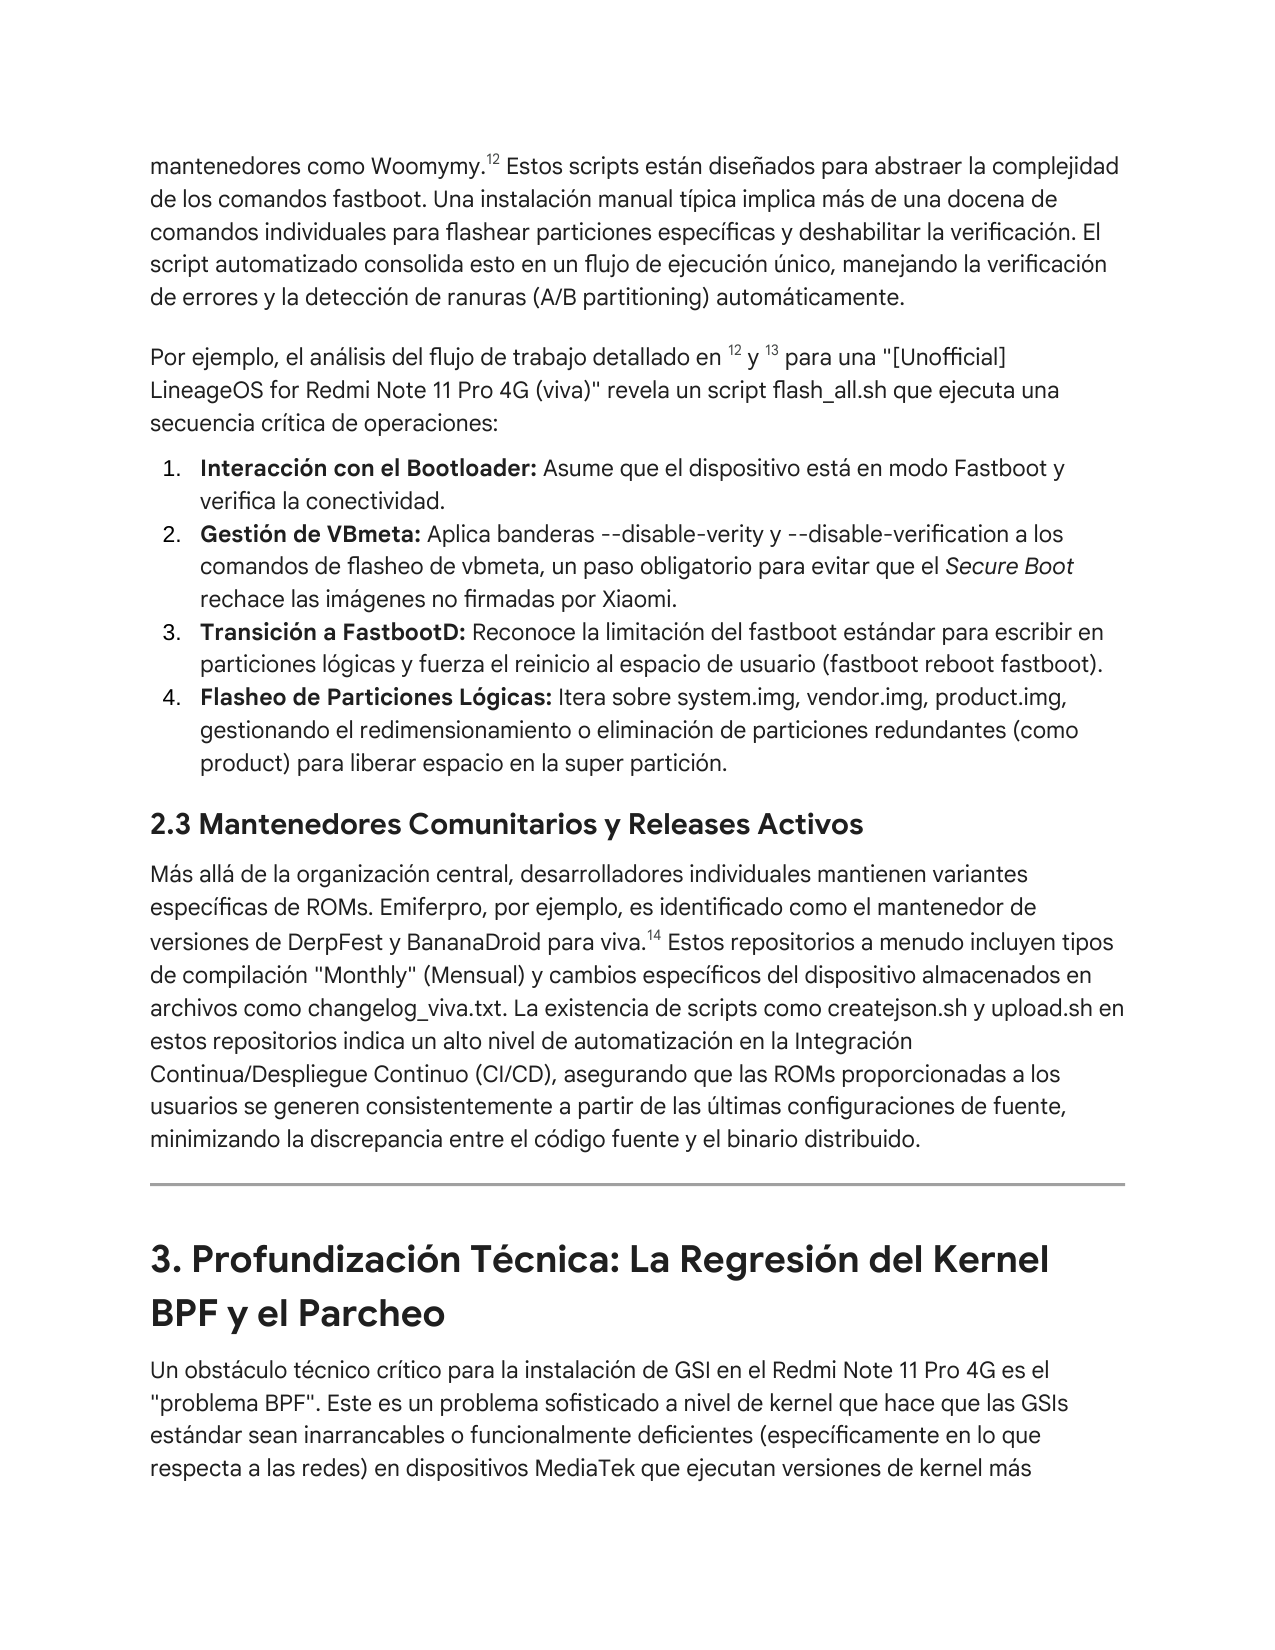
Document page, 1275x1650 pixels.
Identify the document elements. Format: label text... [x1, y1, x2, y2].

text Más allá de la organización central, desarrolladores individuales mantienen variantes específicas de ROMs. Emiferpro, por ejemplo, es identificado como el mantenedor de versiones de DerpFest y BananaDroid para viva.14 Estos repositorios a menudo incluyen tipos de compilación "Monthly" (Mensual) y cambios específicos del dispositivo almacenados en archivos como changelog_viva.txt. La existencia de scripts como createjson.sh y upload.sh en estos repositorios indica un alto nivel de automatización en la Integración Continua/Despliegue Continuo (CI/CD), asegurando que las ROMs proporcionadas a los usuarios se generen consistentemente a partir de las últimas configuraciones de fuente, minimizando la discrepancia entre el código fuente y el binario distribuido. [150, 861, 1125, 1154]
list Transición a FastbootD: Reconoce la limitación del fastboot estándar para escribir en particiones lógicas y fuerza el reinicio al espacio de usuario (fastboot reboot fastboot). [162, 618, 1125, 679]
text Por ejemplo, el análisis del flujo de trabajo detallado en 12 y 13 para una "[Unofficial] LineageOS for Redmi Note 11 Pro 4G (viva)" revela un script flash_all.sh que ejecuta una secuencia crítica de operaciones: [150, 341, 1125, 438]
list Flasheo de Particiones Lógicas: Itera sobre system.img, vendor.img, product.img, gestionando el redimensionamiento o eliminación de particiones redundantes (como product) para liberar espacio en la super partición. [162, 683, 1125, 777]
subtitle 2.3 Mantenedores Comunitarios y Releases Activos [150, 806, 1125, 843]
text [150, 1356, 1125, 1483]
subtitle 3. Profundización Técnica: La Regresión del Kernel BPF y el Parcheo [150, 1187, 1125, 1337]
list Gestión de VBmeta: Aplica banderas --disable-verity y --disable-verification a los comandos de flasheo de vbmeta, un paso obligatorio para evitar que el Secure Boot rechace las imágenes no firmadas por Xiaomi. [162, 520, 1125, 614]
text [150, 150, 1125, 312]
list Interacción con el Bootloader: Asume que el dispositivo está en modo Fastboot y verifica la conectividad. [162, 454, 1125, 516]
